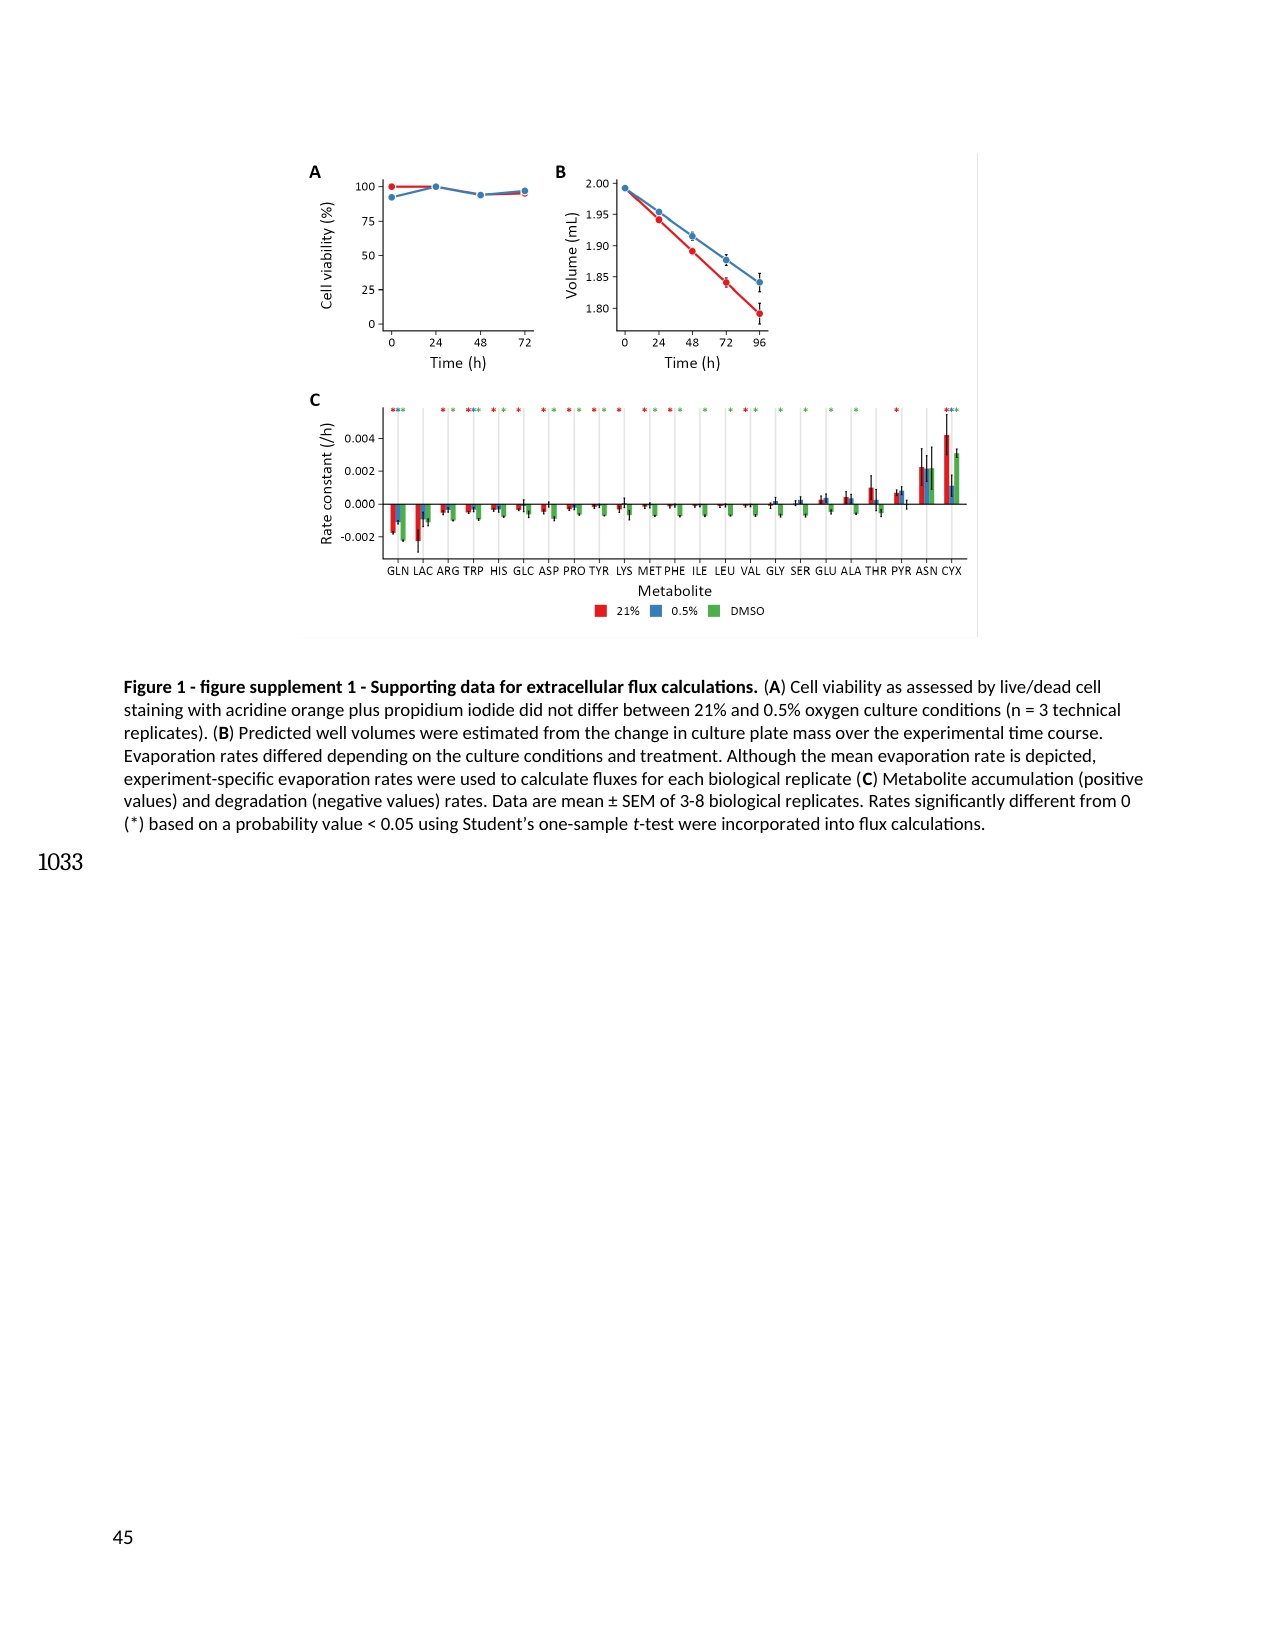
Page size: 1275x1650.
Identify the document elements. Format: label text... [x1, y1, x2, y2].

picture [296, 150, 979, 641]
table_header Figure 1 - figure supplement 1 - Supporting data for extracellular flux calculations. (A) Cell viability as assessed by live/dead cell staining with acridine orange plus propidium iodide did not differ between 21% and 0.5% oxygen culture conditions (n = 3 technical replicates). (B) Predicted well volumes were estimated from the change in culture plate mass over the experimental time course. Evaporation rates differed depending on the culture conditions and treatment. Although the mean evaporation rate is depicted, experiment-specific evaporation rates were used to calculate fluxes for each biological replicate (C) Metabolite accumulation (positive values) and degradation (negative values) rates. Data are mean ± SEM of 3-8 biological replicates. Rates significantly different from 0 (*) based on a probability value < 0.05 using Student’s one-sample t-test were incorporated into flux calculations. [113, 150, 1162, 848]
